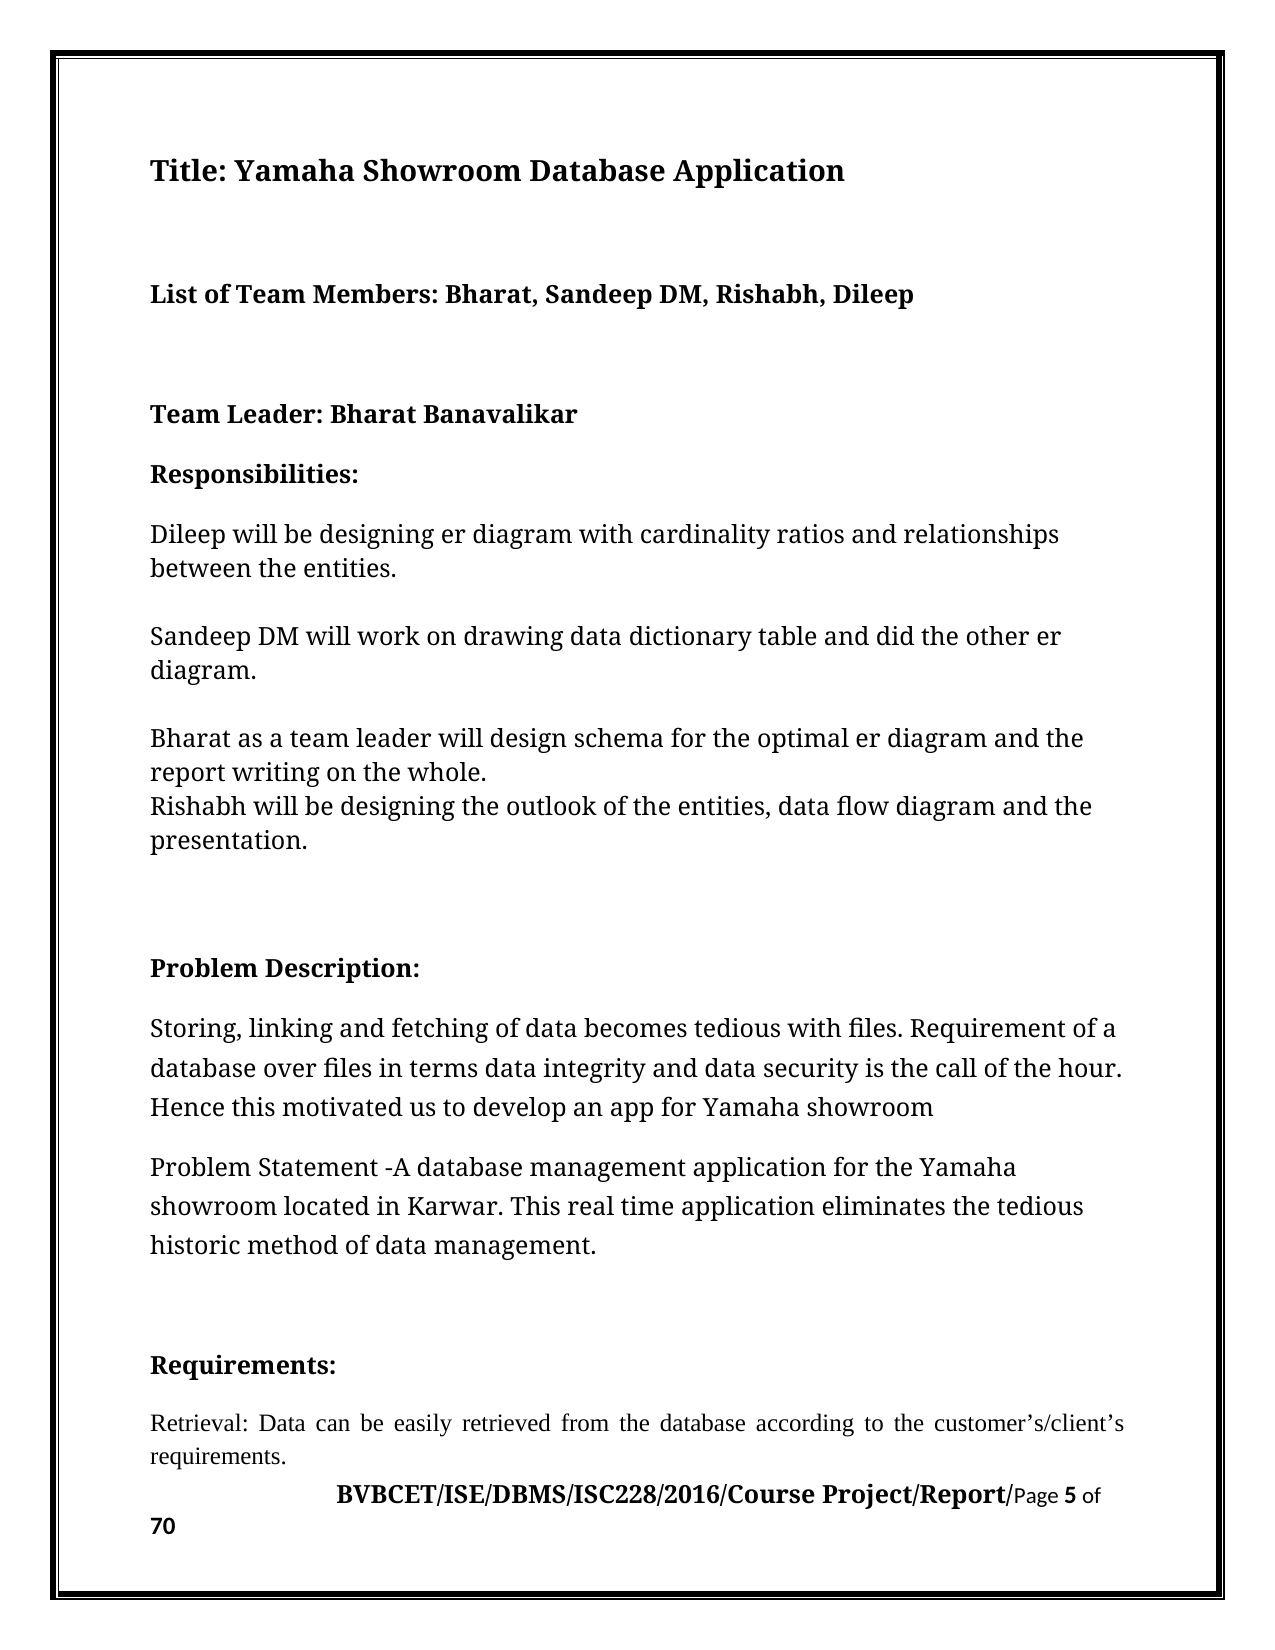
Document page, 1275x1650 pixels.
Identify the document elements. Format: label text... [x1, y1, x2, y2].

text Problem Description: [150, 951, 1125, 985]
text Bharat as a team leader will design schema for the optimal er diagram and the report writing on the whole. [150, 721, 1125, 789]
text Title: Yamaha Showroom Database Application [150, 150, 1125, 190]
text Retrieval: Data can be easily retrieved from the database according to the customer’s/client’s requirements. [150, 1408, 1125, 1469]
text Storing, linking and fetching of data becomes tedious with files. Requirement of a database over files in terms data integrity and data security is the call of the hour. Hence this motivated us to develop an app for Yamaha showroom [150, 1011, 1125, 1123]
text List of Team Members: Bharat, Sandeep DM, Rishabh, Dileep [150, 276, 1125, 311]
text Requirements: [150, 1348, 1125, 1382]
text Dileep will be designing er diagram with cardinality ratios and relationships between the entities. [150, 516, 1125, 584]
text Responsibilities: [150, 456, 1125, 491]
text Team Leader: Bharat Banavalikar [150, 396, 1125, 431]
text Rishabh will be designing the outlook of the entities, data flow diagram and the presentation. [150, 789, 1125, 857]
text Problem Statement -A database management application for the Yamaha showroom located in Karwar. This real time application eliminates the tedious historic method of data management. [150, 1149, 1125, 1262]
text Sandeep DM will work on drawing data dictionary table and did the other er diagram. [150, 619, 1125, 687]
